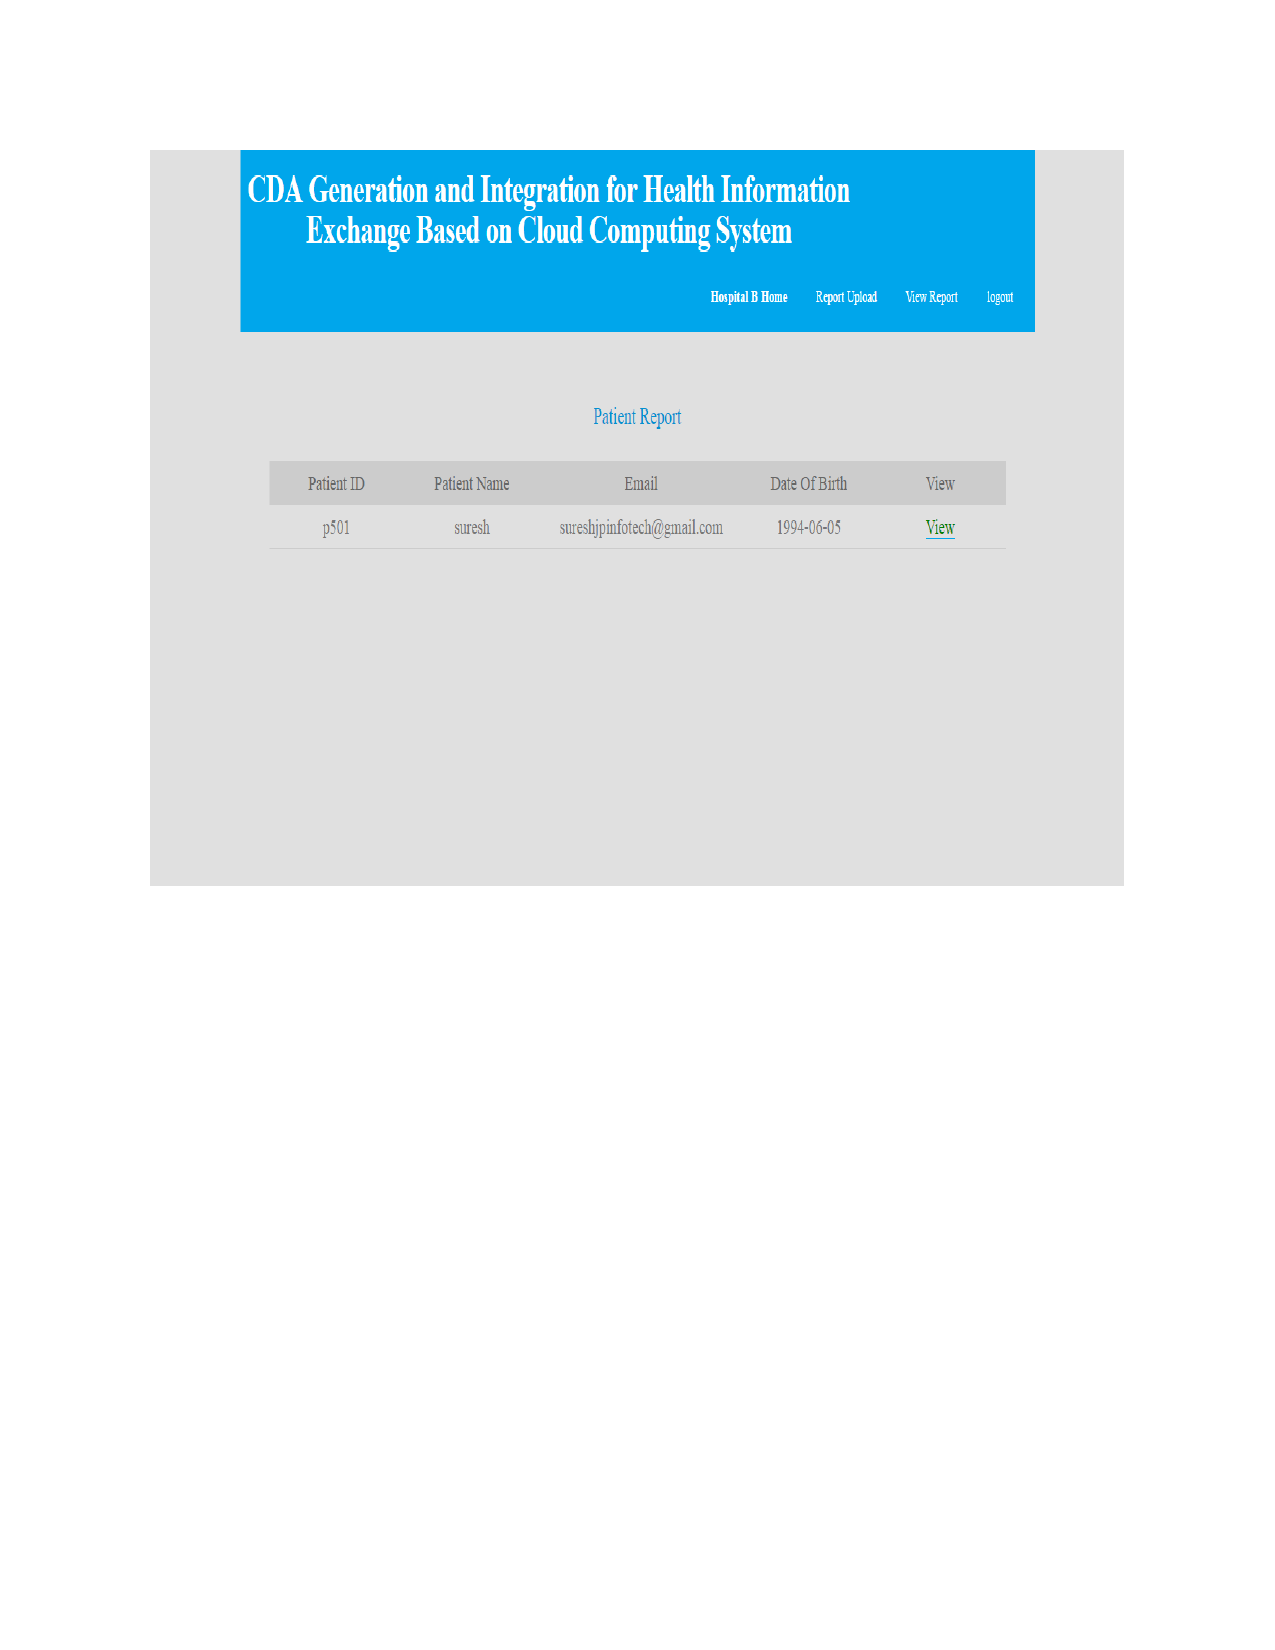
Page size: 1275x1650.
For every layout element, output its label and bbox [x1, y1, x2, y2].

picture [355, 188, 361, 201]
picture [760, 185, 764, 200]
picture [401, 227, 407, 242]
picture [278, 178, 283, 200]
picture [447, 228, 454, 242]
picture [538, 185, 546, 201]
picture [646, 176, 651, 201]
picture [425, 217, 432, 242]
picture [571, 227, 576, 242]
picture [366, 185, 386, 201]
picture [761, 227, 768, 242]
picture [439, 185, 445, 201]
picture [310, 178, 316, 200]
picture [730, 294, 739, 301]
picture [549, 185, 557, 201]
picture [688, 176, 701, 201]
picture [839, 185, 848, 201]
picture [332, 185, 339, 192]
picture [745, 178, 752, 201]
picture [249, 176, 258, 201]
picture [449, 185, 459, 201]
picture [703, 176, 713, 201]
picture [622, 226, 626, 242]
picture [150, 150, 1124, 886]
picture [462, 176, 473, 201]
picture [612, 226, 619, 242]
picture [628, 226, 633, 242]
picture [506, 226, 511, 242]
picture [439, 226, 444, 242]
picture [676, 185, 685, 201]
picture [686, 226, 696, 242]
picture [326, 226, 335, 242]
picture [591, 218, 599, 242]
picture [732, 185, 742, 201]
picture [615, 185, 623, 200]
picture [381, 226, 386, 242]
picture [575, 185, 579, 200]
picture [525, 200, 535, 207]
picture [607, 176, 616, 201]
picture [366, 226, 379, 242]
picture [514, 188, 518, 201]
picture [490, 226, 498, 242]
picture [778, 185, 795, 201]
picture [588, 185, 598, 201]
picture [309, 217, 317, 242]
picture [779, 226, 783, 242]
picture [417, 185, 427, 201]
picture [561, 181, 572, 201]
picture [418, 217, 423, 242]
picture [457, 227, 463, 242]
picture [656, 176, 661, 201]
picture [785, 226, 791, 242]
picture [635, 226, 640, 242]
picture [578, 217, 582, 242]
picture [717, 295, 726, 301]
picture [671, 221, 675, 242]
picture [291, 178, 300, 201]
picture [665, 185, 673, 201]
picture [506, 182, 512, 201]
picture [679, 226, 683, 242]
picture [718, 220, 729, 239]
picture [643, 226, 653, 251]
picture [732, 226, 738, 239]
picture [811, 182, 822, 201]
picture [773, 226, 777, 242]
picture [547, 226, 555, 242]
picture [338, 229, 344, 242]
picture [330, 188, 336, 201]
picture [767, 185, 775, 201]
picture [519, 218, 528, 242]
picture [404, 185, 414, 201]
picture [525, 185, 535, 197]
picture [538, 217, 547, 242]
picture [516, 185, 522, 192]
picture [744, 228, 751, 240]
picture [826, 185, 833, 200]
picture [558, 226, 568, 242]
picture [492, 185, 502, 201]
picture [389, 181, 401, 201]
picture [483, 176, 488, 201]
picture [389, 240, 399, 248]
picture [699, 241, 709, 246]
picture [349, 217, 353, 242]
picture [268, 176, 272, 201]
picture [723, 176, 729, 201]
picture [754, 221, 758, 242]
picture [463, 217, 479, 242]
picture [500, 226, 504, 242]
picture [628, 185, 637, 201]
picture [657, 226, 667, 242]
picture [341, 185, 351, 201]
